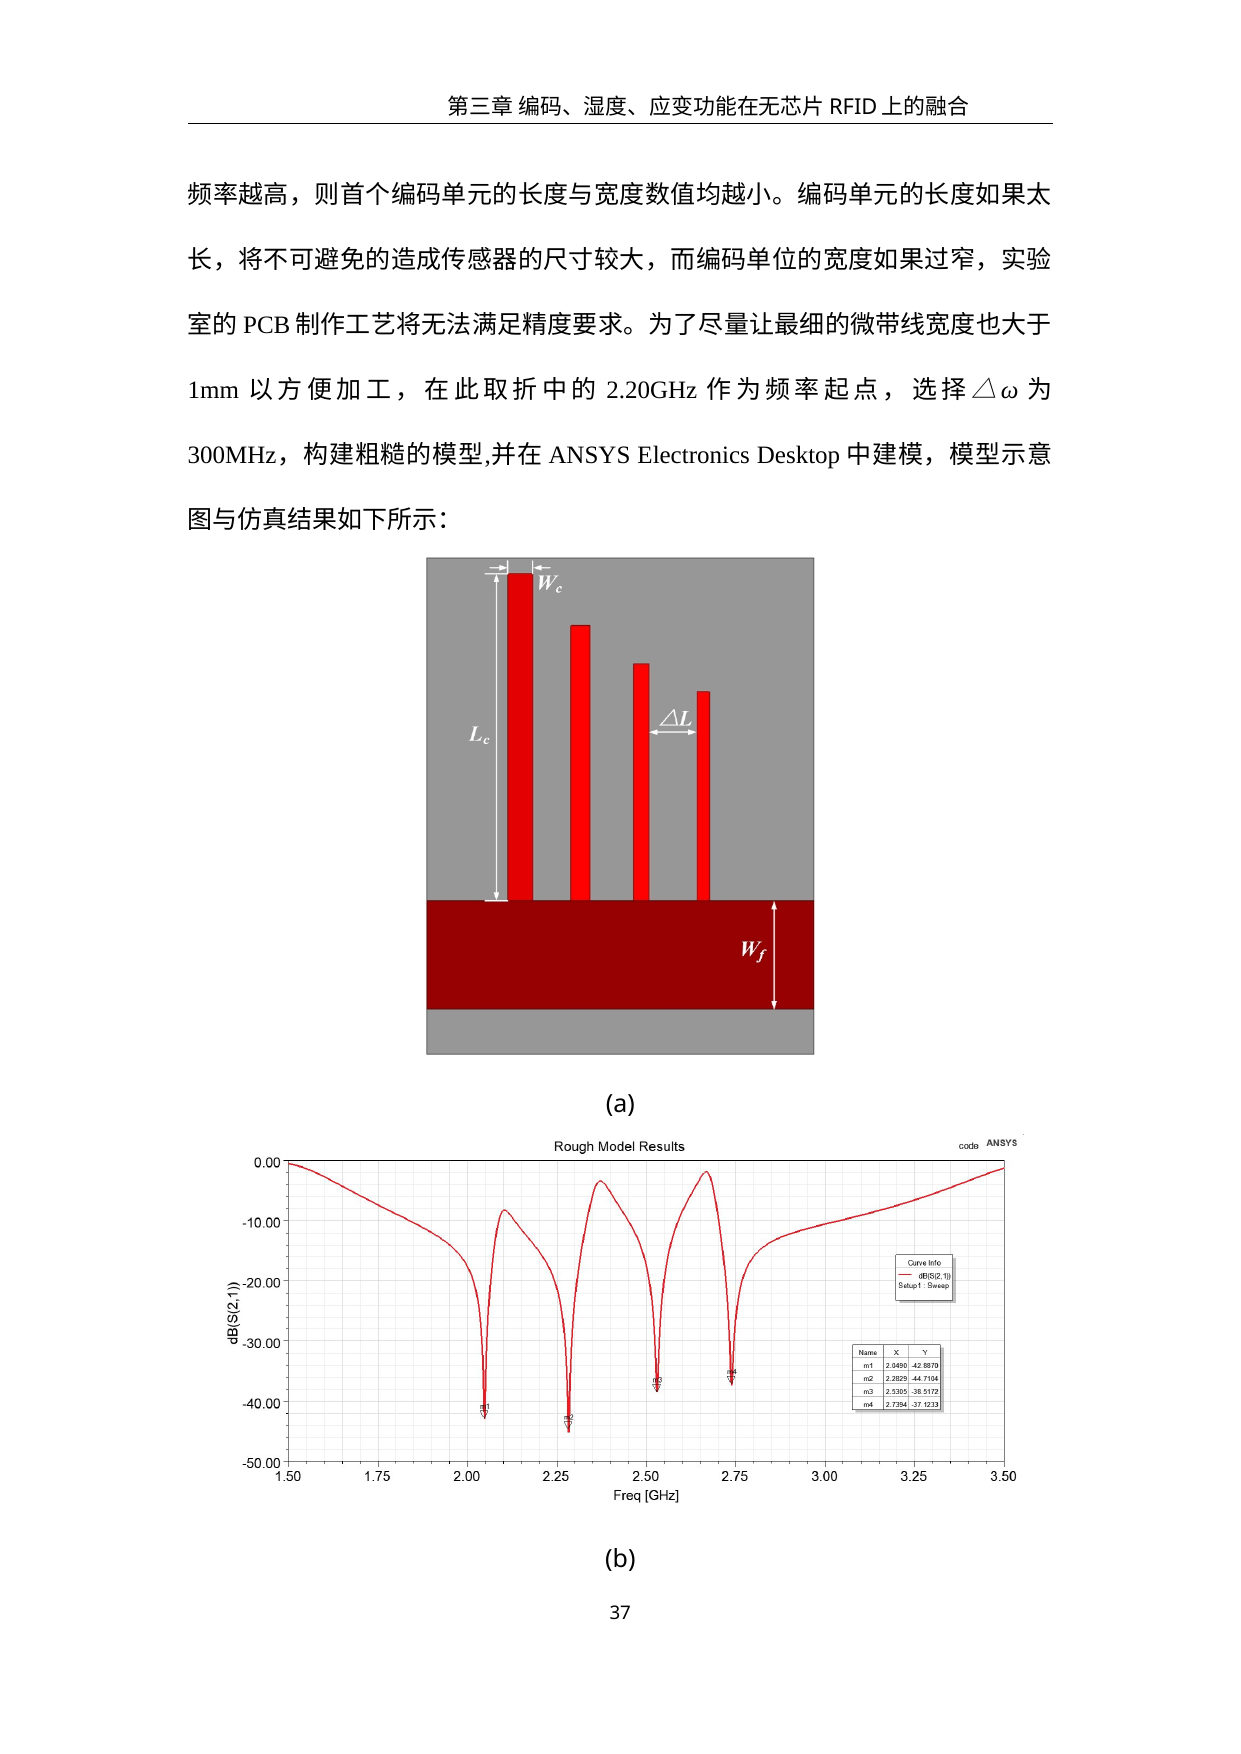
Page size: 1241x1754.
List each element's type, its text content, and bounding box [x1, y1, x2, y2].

text (a) [187, 1070, 1053, 1135]
picture [419, 549, 822, 1060]
picture [216, 1134, 1024, 1505]
text (b) [187, 1525, 1053, 1590]
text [187, 160, 1053, 550]
